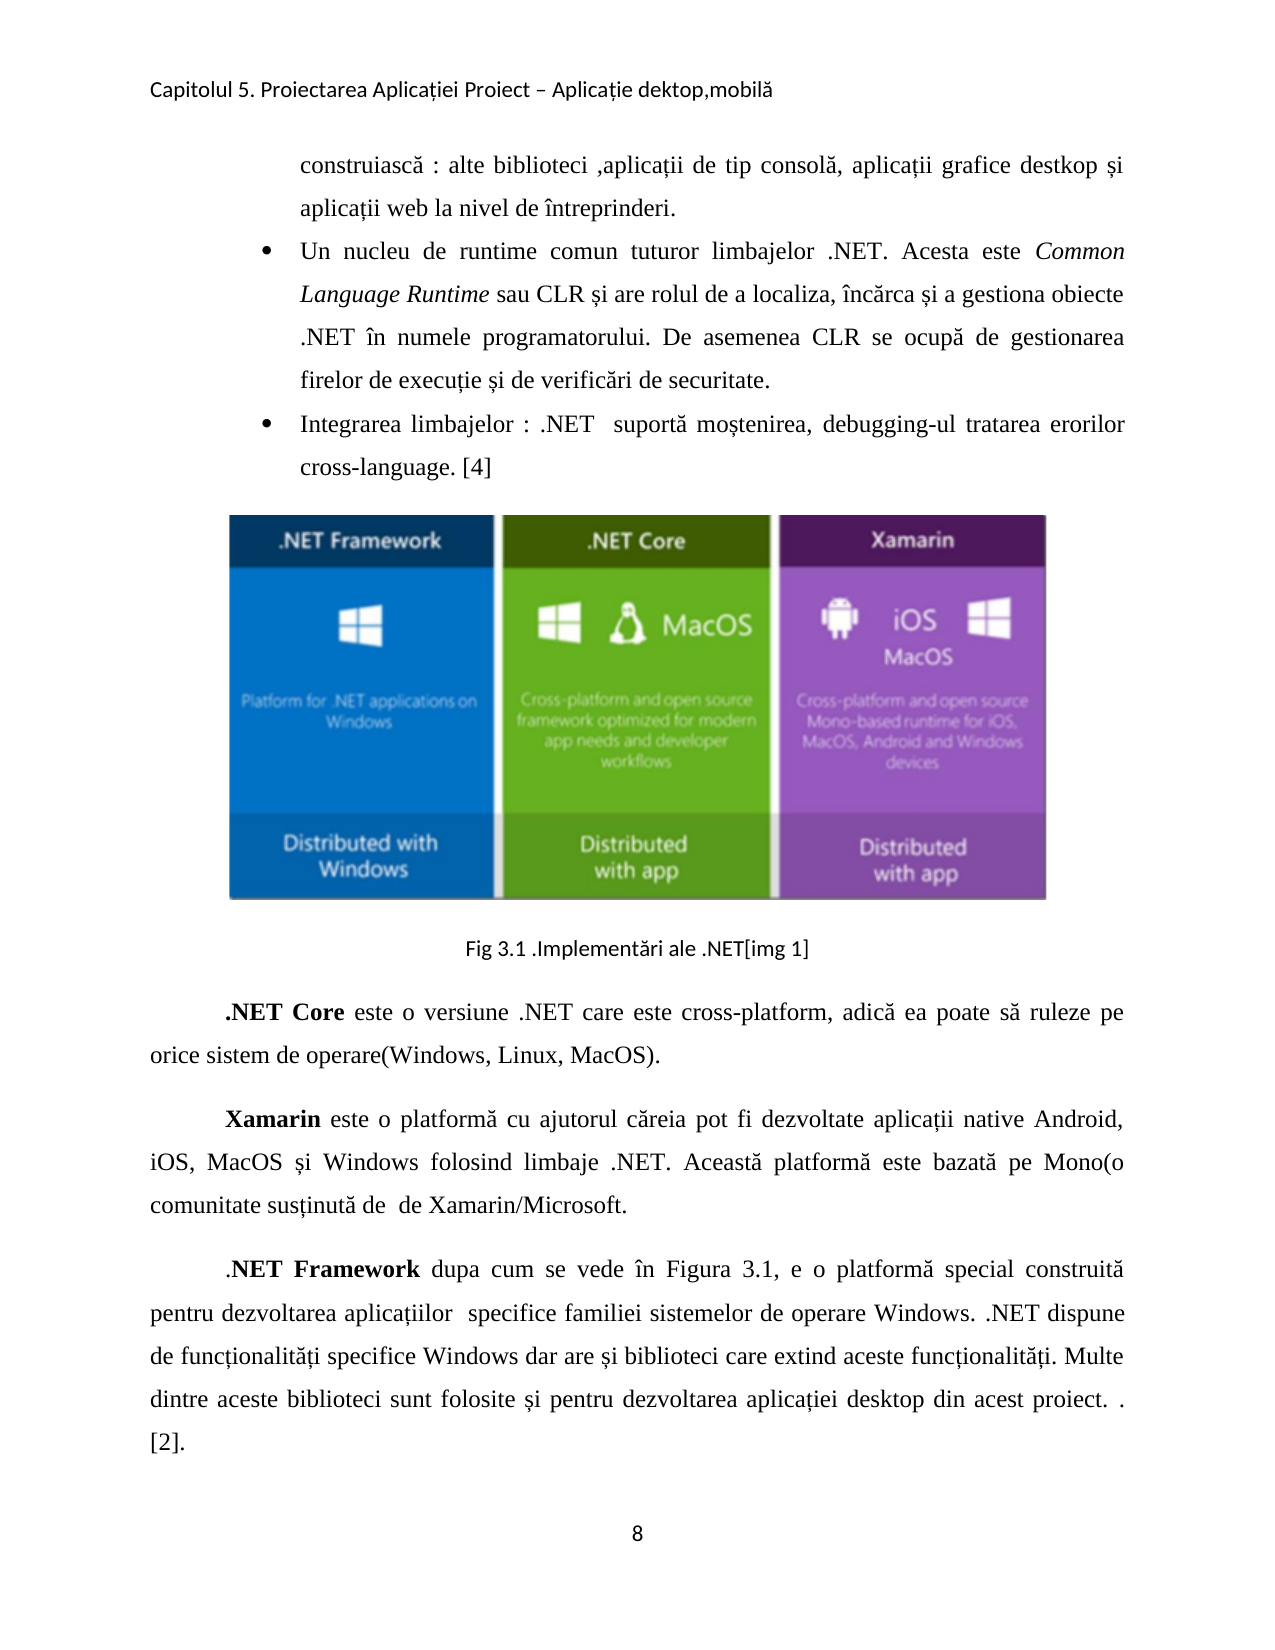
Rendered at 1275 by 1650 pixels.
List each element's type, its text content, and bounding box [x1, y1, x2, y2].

list Un nucleu de runtime comun tuturor limbajelor .NET. Acesta este Common Language Runtime sau CLR și are rolul de a localiza, încărca și a gestiona obiecte .NET în numele programatorului. De asemenea CLR se ocupă de gestionarea firelor de execuție și de verificări de securitate. [262, 236, 1125, 394]
text .NET Core este o versiune .NET care este cross-platform, adică ea poate să ruleze pe orice sistem de operare(Windows, Linux, MacOS). [150, 997, 1125, 1069]
picture [228, 515, 1047, 900]
list Integrarea limbajelor : .NET suportă moștenirea, debugging-ul tratarea erorilor cross-language. [4] [262, 409, 1125, 481]
text Fig 3.1 .Implementări ale .NET[img 1] [150, 934, 1125, 962]
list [262, 150, 1125, 222]
text Xamarin este o platformă cu ajutorul căreia pot fi dezvoltate aplicații native Android, iOS, MacOS și Windows folosind limbaje .NET. Această platformă este bazată pe Mono(o comunitate susținută de de Xamarin/Microsoft. [150, 1104, 1125, 1219]
text .NET Framework dupa cum se vede în Figura 3.1, e o platformă special construită pentru dezvoltarea aplicațiilor specifice familiei sistemelor de operare Windows. .NET dispune de funcționalități specifice Windows dar are și biblioteci care extind aceste funcționalități. Multe dintre aceste biblioteci sunt folosite și pentru dezvoltarea aplicației desktop din acest proiect. . [2]. [150, 1254, 1125, 1456]
